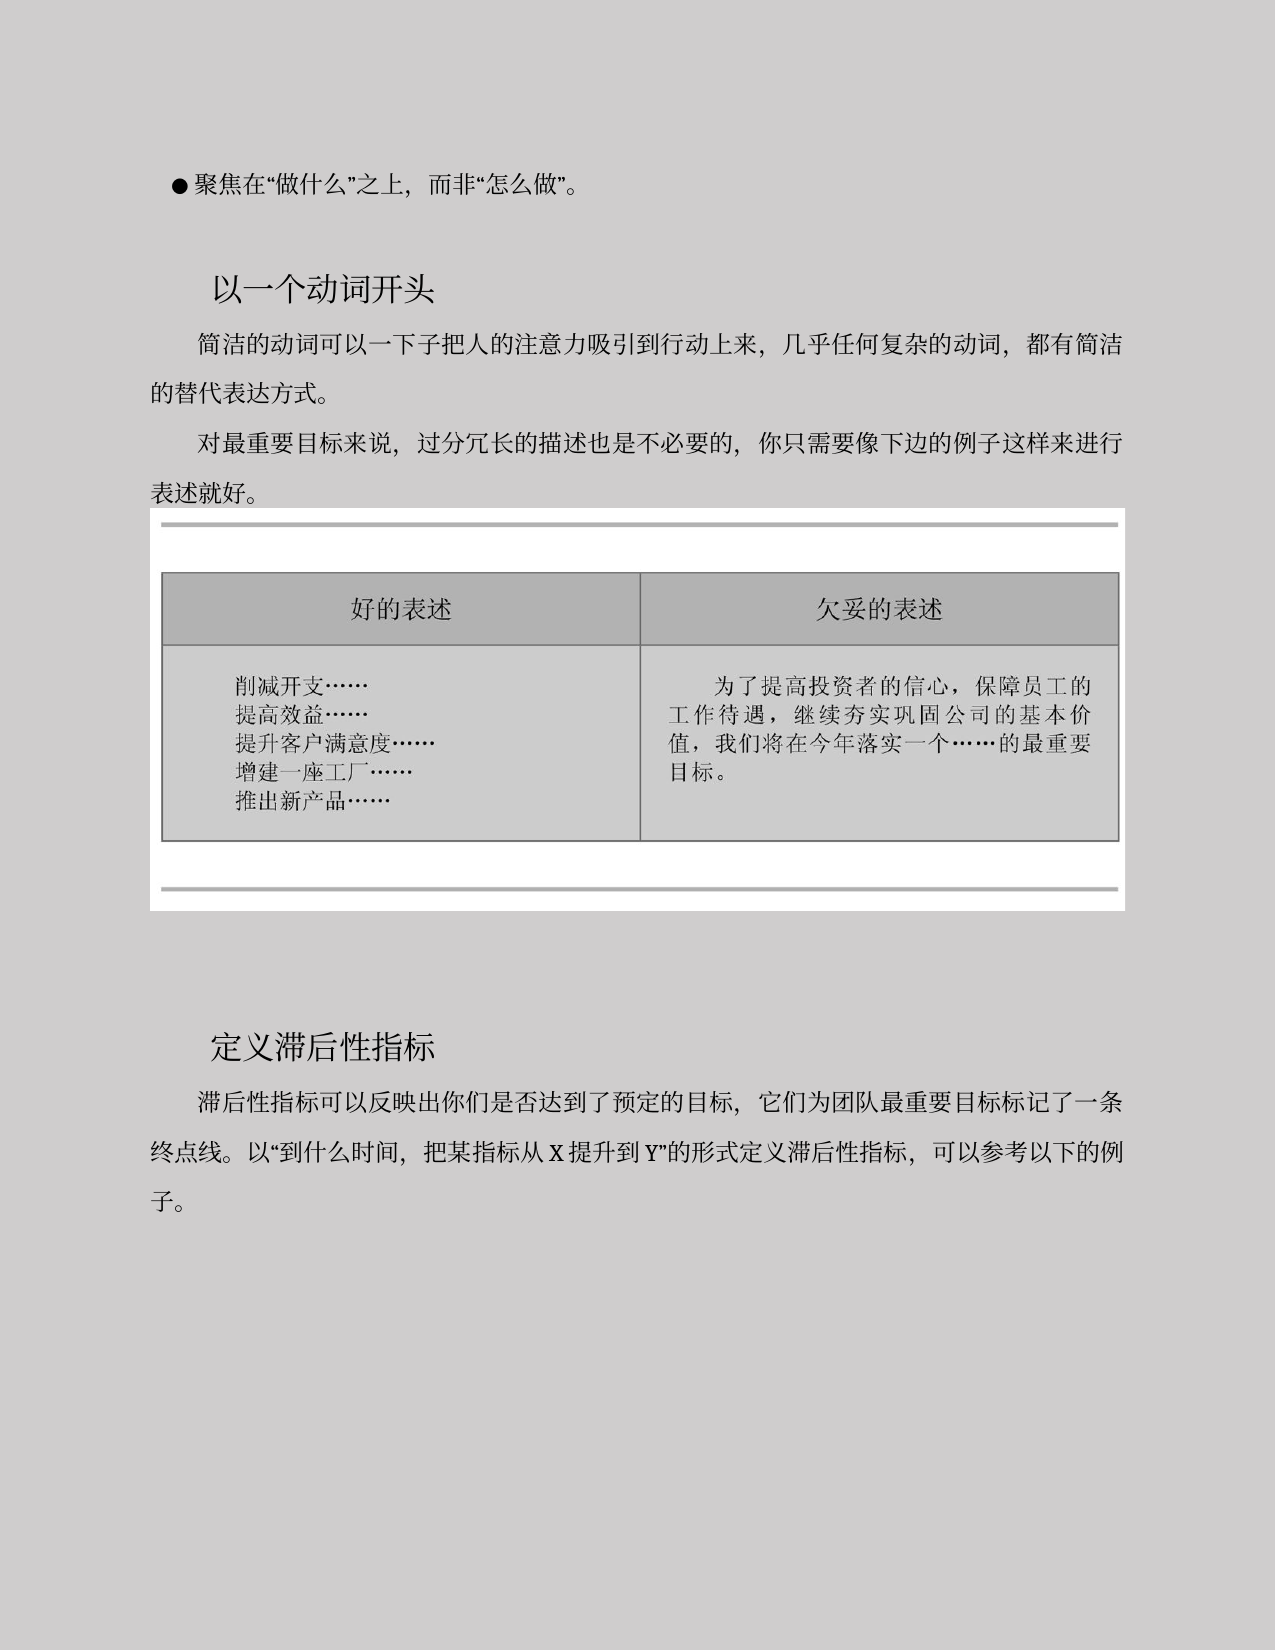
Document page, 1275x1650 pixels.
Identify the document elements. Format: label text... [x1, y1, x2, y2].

picture [150, 508, 1125, 911]
text 简洁的动词可以一下子把人的注意力吸引到行动上来，几乎任何复杂的动词，都有简洁的替代表达方式。 [150, 309, 1125, 409]
text ● 聚焦在“做什么”之上，而非“怎么做”。 [150, 150, 1125, 200]
text 以一个动词开头 [150, 249, 1125, 309]
text 滞后性指标可以反映出你们是否达到了预定的目标，它们为团队最重要目标标记了一条终点线。以“到什么时间，把某指标从X提升到Y”的形式定义滞后性指标，可以参考以下的例子。 [150, 1068, 1125, 1217]
text 定义滞后性指标 [150, 1008, 1125, 1068]
text 对最重要目标来说，过分冗长的描述也是不必要的，你只需要像下边的例子这样来进行表述就好。 [150, 409, 1125, 508]
